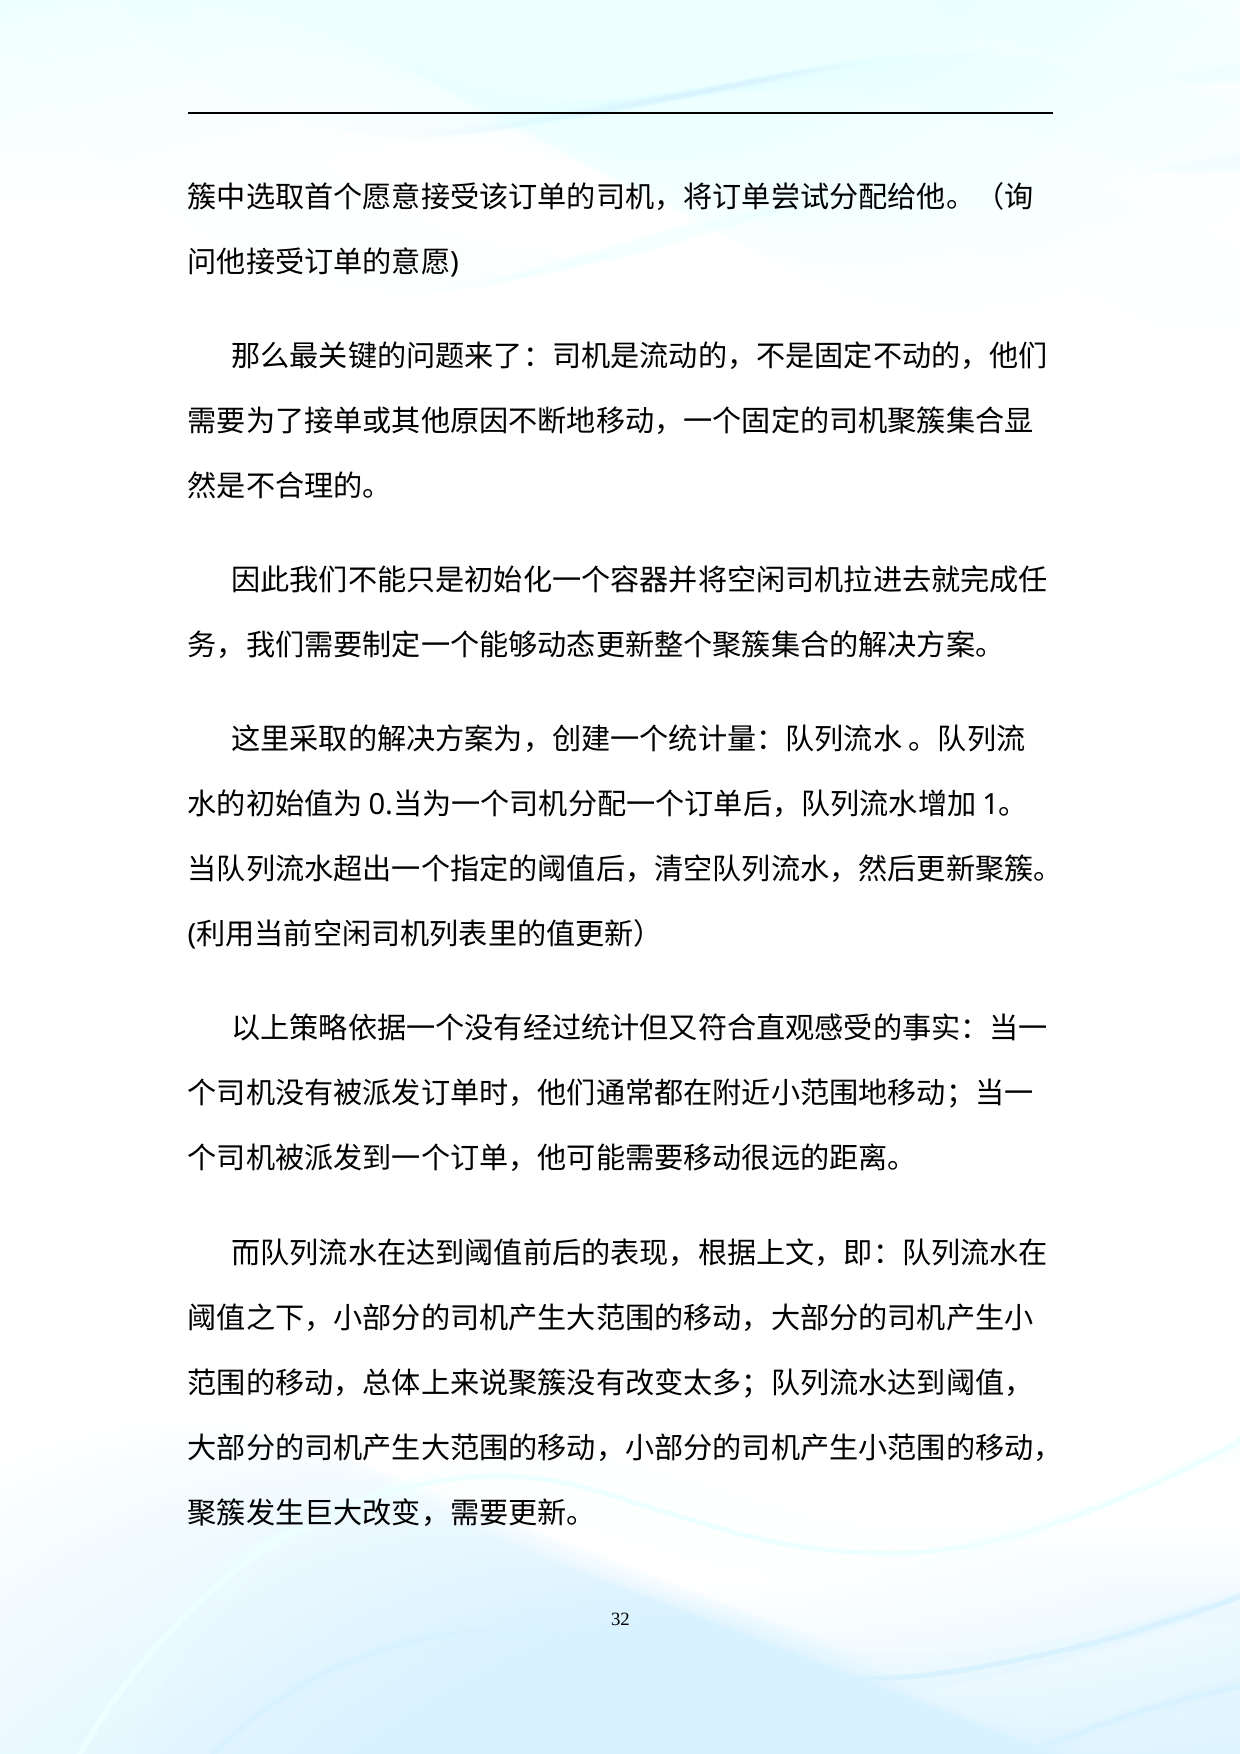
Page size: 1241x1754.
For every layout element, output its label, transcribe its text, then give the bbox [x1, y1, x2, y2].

text 因此我们不能只是初始化一个容器并将空闲司机拉进去就完成任务，我们需要制定一个能够动态更新整个聚簇集合的解决方案。 [187, 545, 1053, 675]
text 以上策略依据一个没有经过统计但又符合直观感受的事实：当一个司机没有被派发订单时，他们通常都在附近小范围地移动；当一个司机被派发到一个订单，他可能需要移动很远的距离。 [187, 994, 1053, 1189]
text 那么最关键的问题来了：司机是流动的，不是固定不动的，他们需要为了接单或其他原因不断地移动，一个固定的司机聚簇集合显然是不合理的。 [187, 321, 1053, 516]
text 这里采取的解决方案为，创建一个统计量：队列流水 。队列流水的初始值为0.当为一个司机分配一个订单后，队列流水增加1。当队列流水超出一个指定的阈值后，清空队列流水，然后更新聚簇。(利用当前空闲司机列表里的值更新） [187, 704, 1053, 964]
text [187, 162, 1053, 292]
text 而队列流水在达到阈值前后的表现，根据上文，即：队列流水在阈值之下，小部分的司机产生大范围的移动，大部分的司机产生小范围的移动，总体上来说聚簇没有改变太多；队列流水达到阈值，大部分的司机产生大范围的移动，小部分的司机产生小范围的移动，聚簇发生巨大改变，需要更新。 [187, 1218, 1053, 1543]
